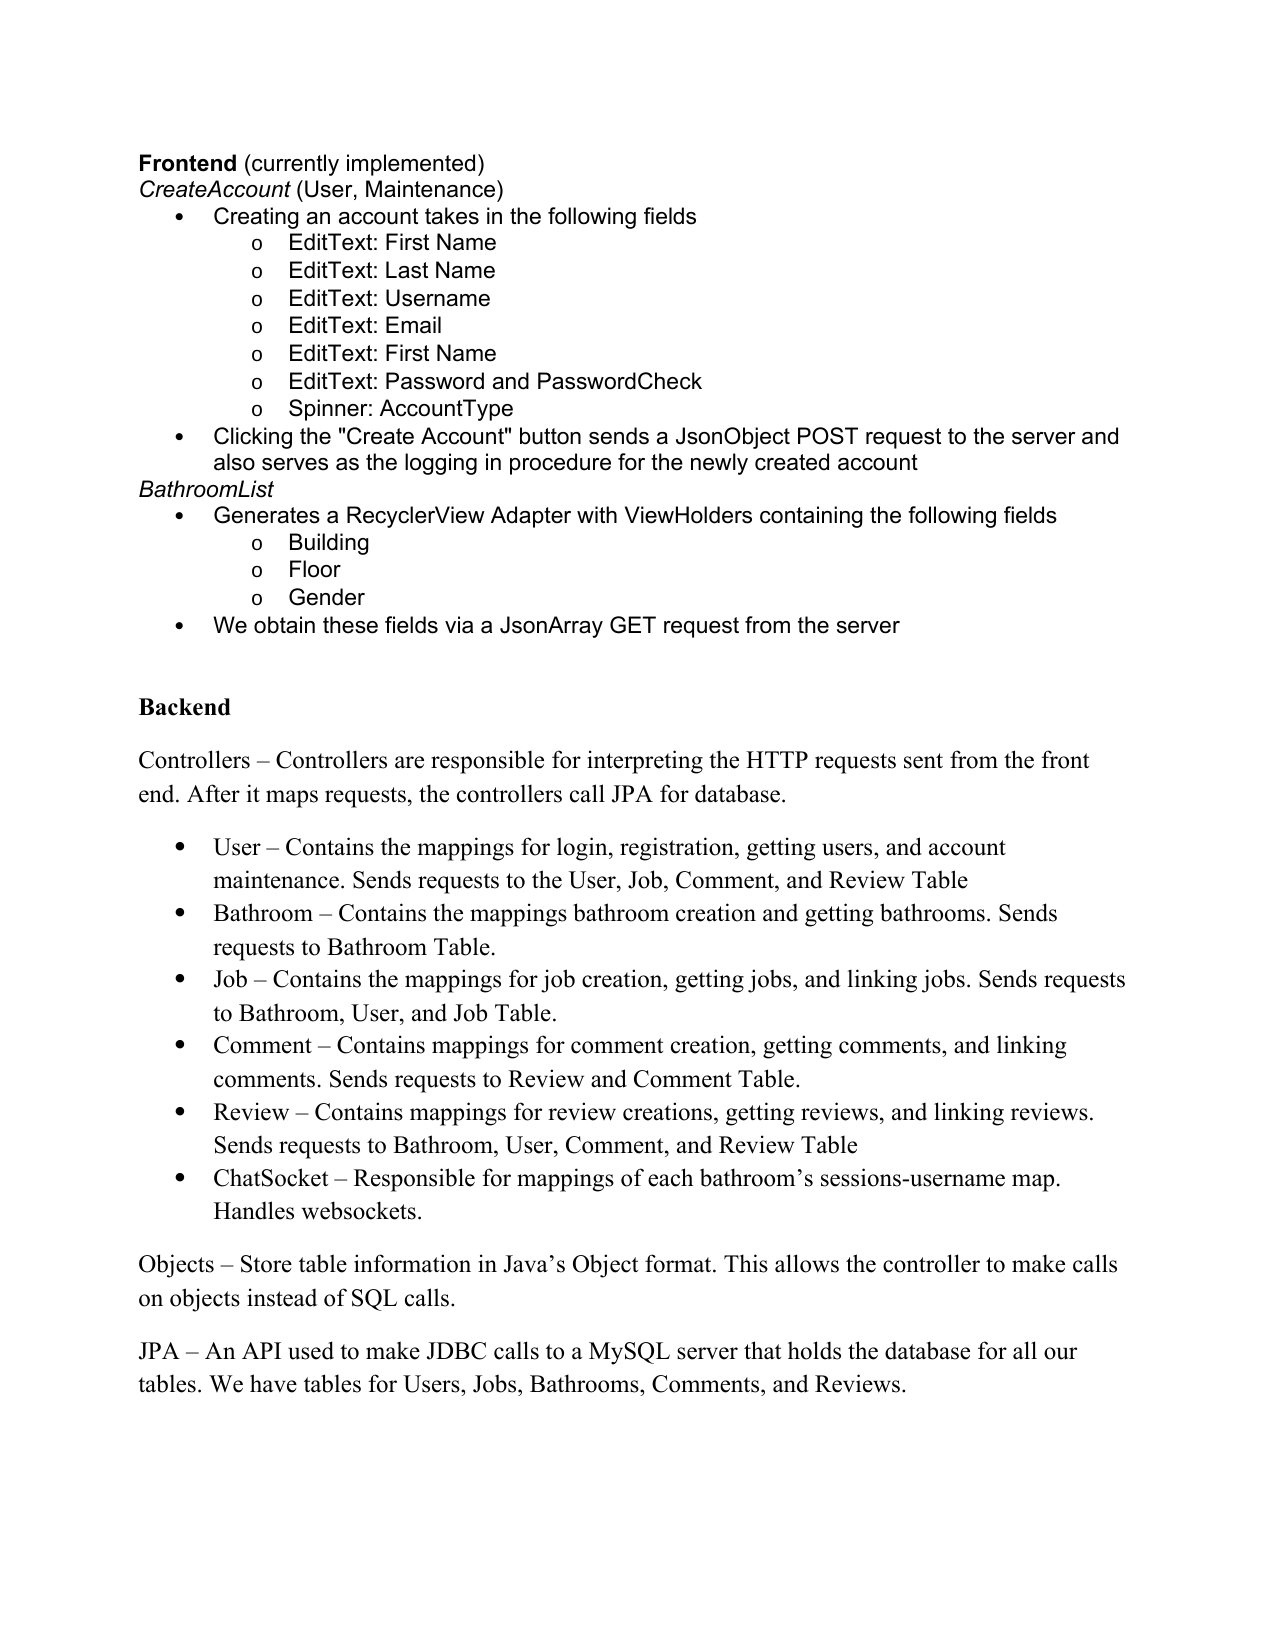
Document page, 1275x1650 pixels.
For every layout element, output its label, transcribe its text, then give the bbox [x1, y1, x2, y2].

list Creating an account takes in the following fields [176, 203, 1137, 229]
text Objects – Store table information in Java’s Object format. This allows the controller to make calls on objects instead of SQL calls. [138, 1249, 1137, 1311]
list Bathroom – Contains the mappings bathroom creation and getting bathrooms. Sends requests to Bathroom Table. [176, 898, 1137, 960]
text Controllers – Controllers are responsible for interpreting the HTTP requests sent from the front end. After it maps requests, the controllers call JPA for database. [138, 746, 1137, 807]
list ChatSocket – Responsible for mappings of each bathroom’s sessions-username map. Handles websockets. [176, 1163, 1137, 1224]
subtitle Backend [138, 692, 1137, 721]
list Clicking the "Create Account" button sends a JsonObject POST request to the server and also serves as the logging in procedure for the newly created account [176, 423, 1137, 476]
list EditText: First Name [251, 229, 1137, 257]
text JPA – An API used to make JDBC calls to a MySQL server that holds the database for all our tables. We have tables for Users, Jobs, Bathrooms, Comments, and Reviews. [138, 1336, 1137, 1398]
list Spinner: AccountType [251, 395, 1137, 423]
list EditText: Password and PasswordCheck [251, 368, 1137, 395]
text CreateAccount (User, Maintenance) [138, 176, 1137, 203]
text BathroomList [138, 476, 1137, 502]
list Review – Contains mappings for review creations, getting reviews, and linking reviews. Sends requests to Bathroom, User, Comment, and Review Table [176, 1097, 1137, 1158]
list Floor [251, 556, 1137, 584]
list EditText: Email [251, 312, 1137, 340]
list Gender [251, 584, 1137, 612]
list EditText: Last Name [251, 257, 1137, 284]
list EditText: First Name [251, 340, 1137, 368]
list User – Contains the mappings for login, registration, getting users, and account maintenance. Sends requests to the User, Job, Comment, and Review Table [176, 832, 1137, 894]
list Generates a RecyclerView Adapter with ViewHolders containing the following fields [176, 502, 1137, 528]
text Frontend (currently implemented) [138, 150, 1137, 176]
list Job – Contains the mappings for job creation, getting jobs, and linking jobs. Sends requests to Bathroom, User, and Job Table. [176, 964, 1137, 1026]
list EditText: Username [251, 284, 1137, 312]
list Comment – Contains mappings for comment creation, getting comments, and linking comments. Sends requests to Review and Comment Table. [176, 1031, 1137, 1092]
list We obtain these fields via a JsonArray GET request from the server [176, 612, 1137, 638]
list Building [251, 528, 1137, 556]
